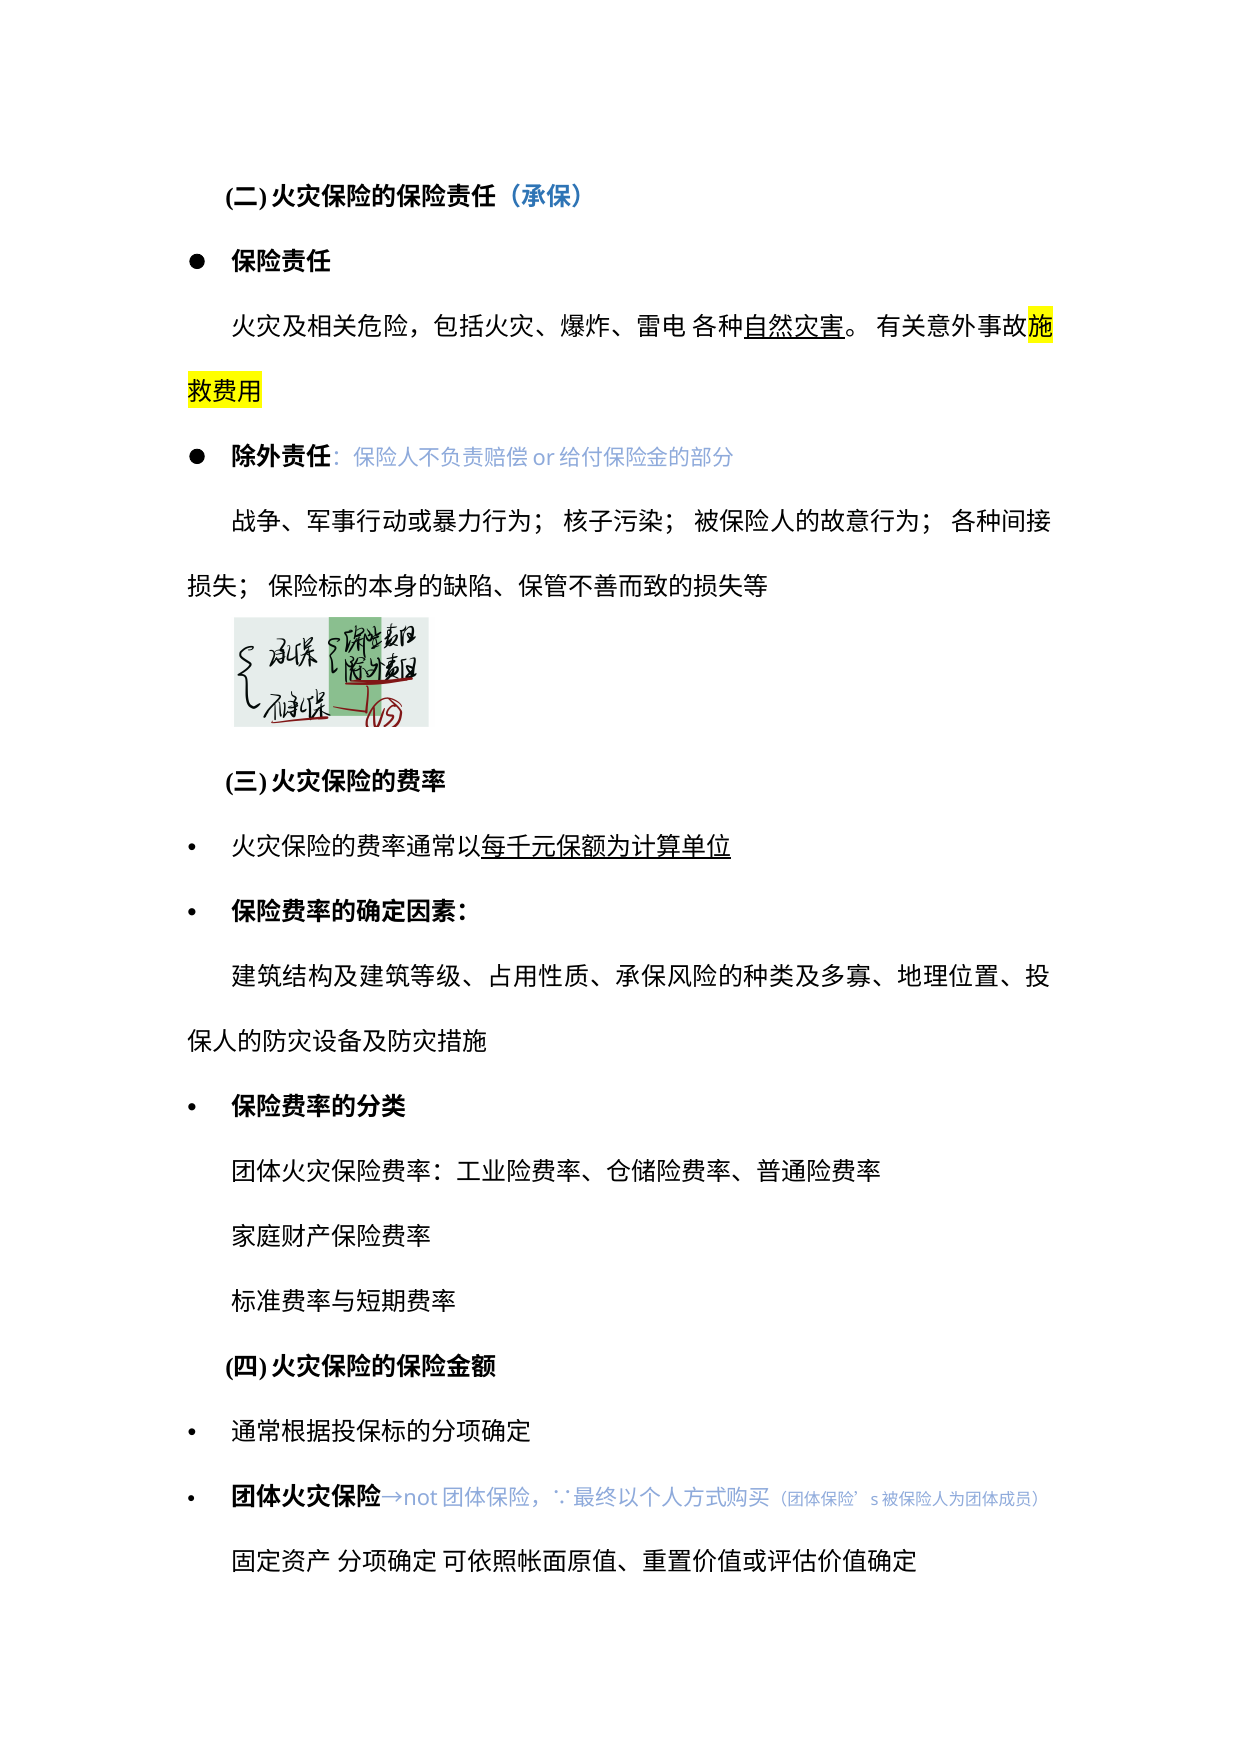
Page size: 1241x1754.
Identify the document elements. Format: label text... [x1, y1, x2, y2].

list 保险责任 [187, 227, 1053, 292]
text 建筑结构及建筑等级、占用性质、承保风险的种类及多寡、地理位置、投保人的防灾设备及防灾措施 [187, 942, 1053, 1072]
list 保险费率的分类 [187, 1072, 1053, 1137]
list 保险费率的确定因素： [187, 877, 1053, 942]
text 家庭财产保险费率 [187, 1202, 1053, 1267]
subtitle 火灾保险的费率 [225, 747, 1053, 812]
subtitle 火灾保险的保险金额 [225, 1332, 1053, 1397]
subtitle 火灾保险的保险责任（承保） [225, 162, 1053, 227]
list 除外责任：保险人不负责赔偿or给付保险金的部分 [187, 422, 1053, 487]
list 团体火灾保险→not团体保险，∵最终以个人方式购买（团体保险’s被保险人为团体成员） [187, 1462, 1053, 1527]
text 团体火灾保险费率：工业险费率、仓储险费率、普通险费率 [187, 1137, 1053, 1202]
list 通常根据投保标的分项确定 [187, 1397, 1053, 1462]
list 火灾保险的费率通常以每千元保额为计算单位 [187, 812, 1053, 877]
picture [231, 617, 435, 727]
text 固定资产 分项确定 可依照帐面原值、重置价值或评估价值确定 [187, 1527, 1053, 1592]
text 标准费率与短期费率 [187, 1267, 1053, 1332]
text 战争、军事行动或暴力行为； 核子污染； 被保险人的故意行为； 各种间接损失； 保险标的本身的缺陷、保管不善而致的损失等 [187, 487, 1053, 617]
text 火灾及相关危险，包括火灾、爆炸、雷电 各种自然灾害。 有关意外事故施救费用 [187, 292, 1053, 422]
